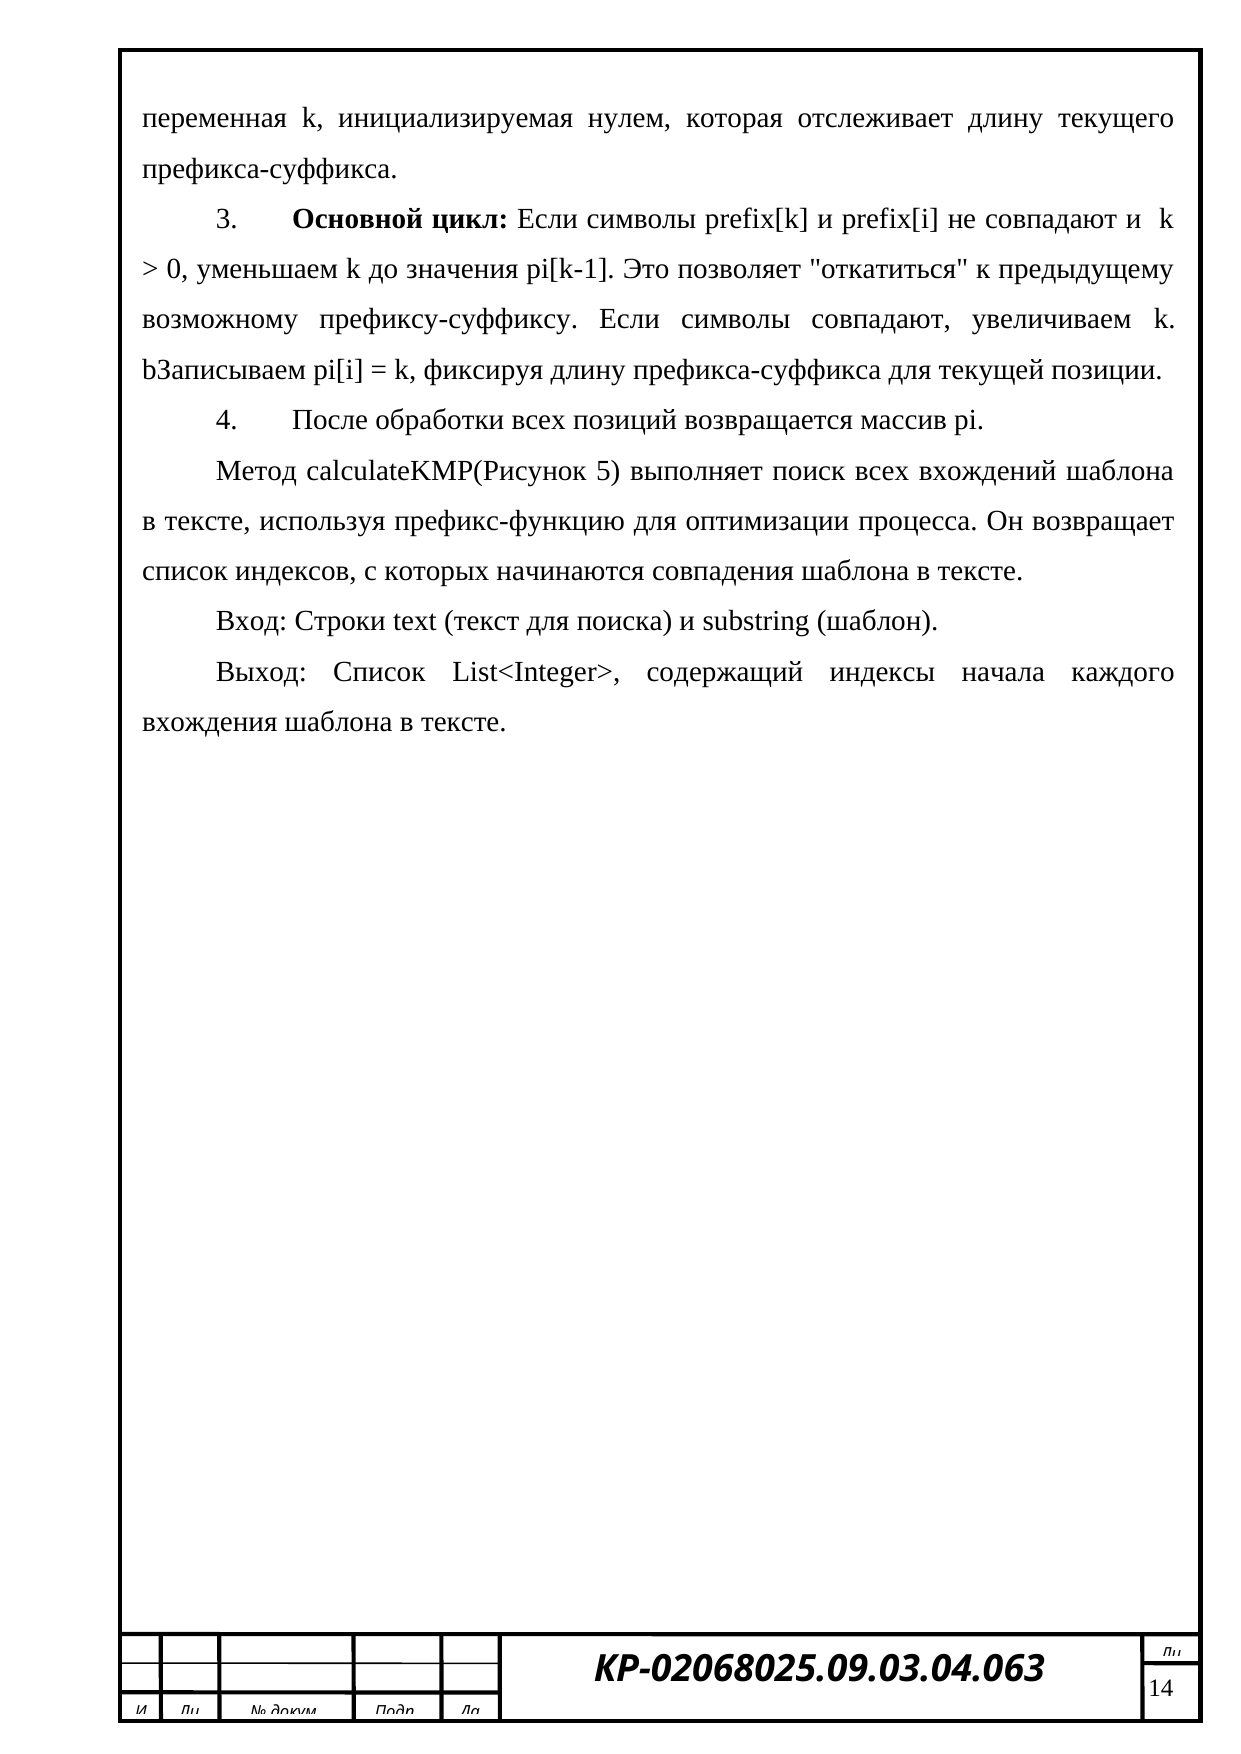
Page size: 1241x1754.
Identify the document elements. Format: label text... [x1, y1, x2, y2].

list После обработки всех позиций возвращается массив pi. [142, 402, 1175, 436]
list Основной цикл: Если символы prefix[k] и prefix[i] не совпадают и k > 0, уменьшаем k до значения pi[k-1]. Это позволяет "откатиться" к предыдущему возможному префиксу-суффиксу. Если символы совпадают, увеличиваем k. bЗаписываем pi[i] = k, фиксируя длину префикса-суффикса для текущей позиции. [142, 201, 1175, 386]
text Вход: Строки text (текст для поиска) и substring (шаблон). [142, 603, 1175, 637]
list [142, 100, 1175, 184]
text Выход: Список List<Integer>, содержащий индексы начала каждого вхождения шаблона в тексте. [142, 654, 1175, 738]
text Метод calculateKMP(Рисунок 5) выполняет поиск всех вхождений шаблона в тексте, используя префикс-функцию для оптимизации процесса. Он возвращает список индексов, с которых начинаются совпадения шаблона в тексте. [142, 453, 1175, 587]
